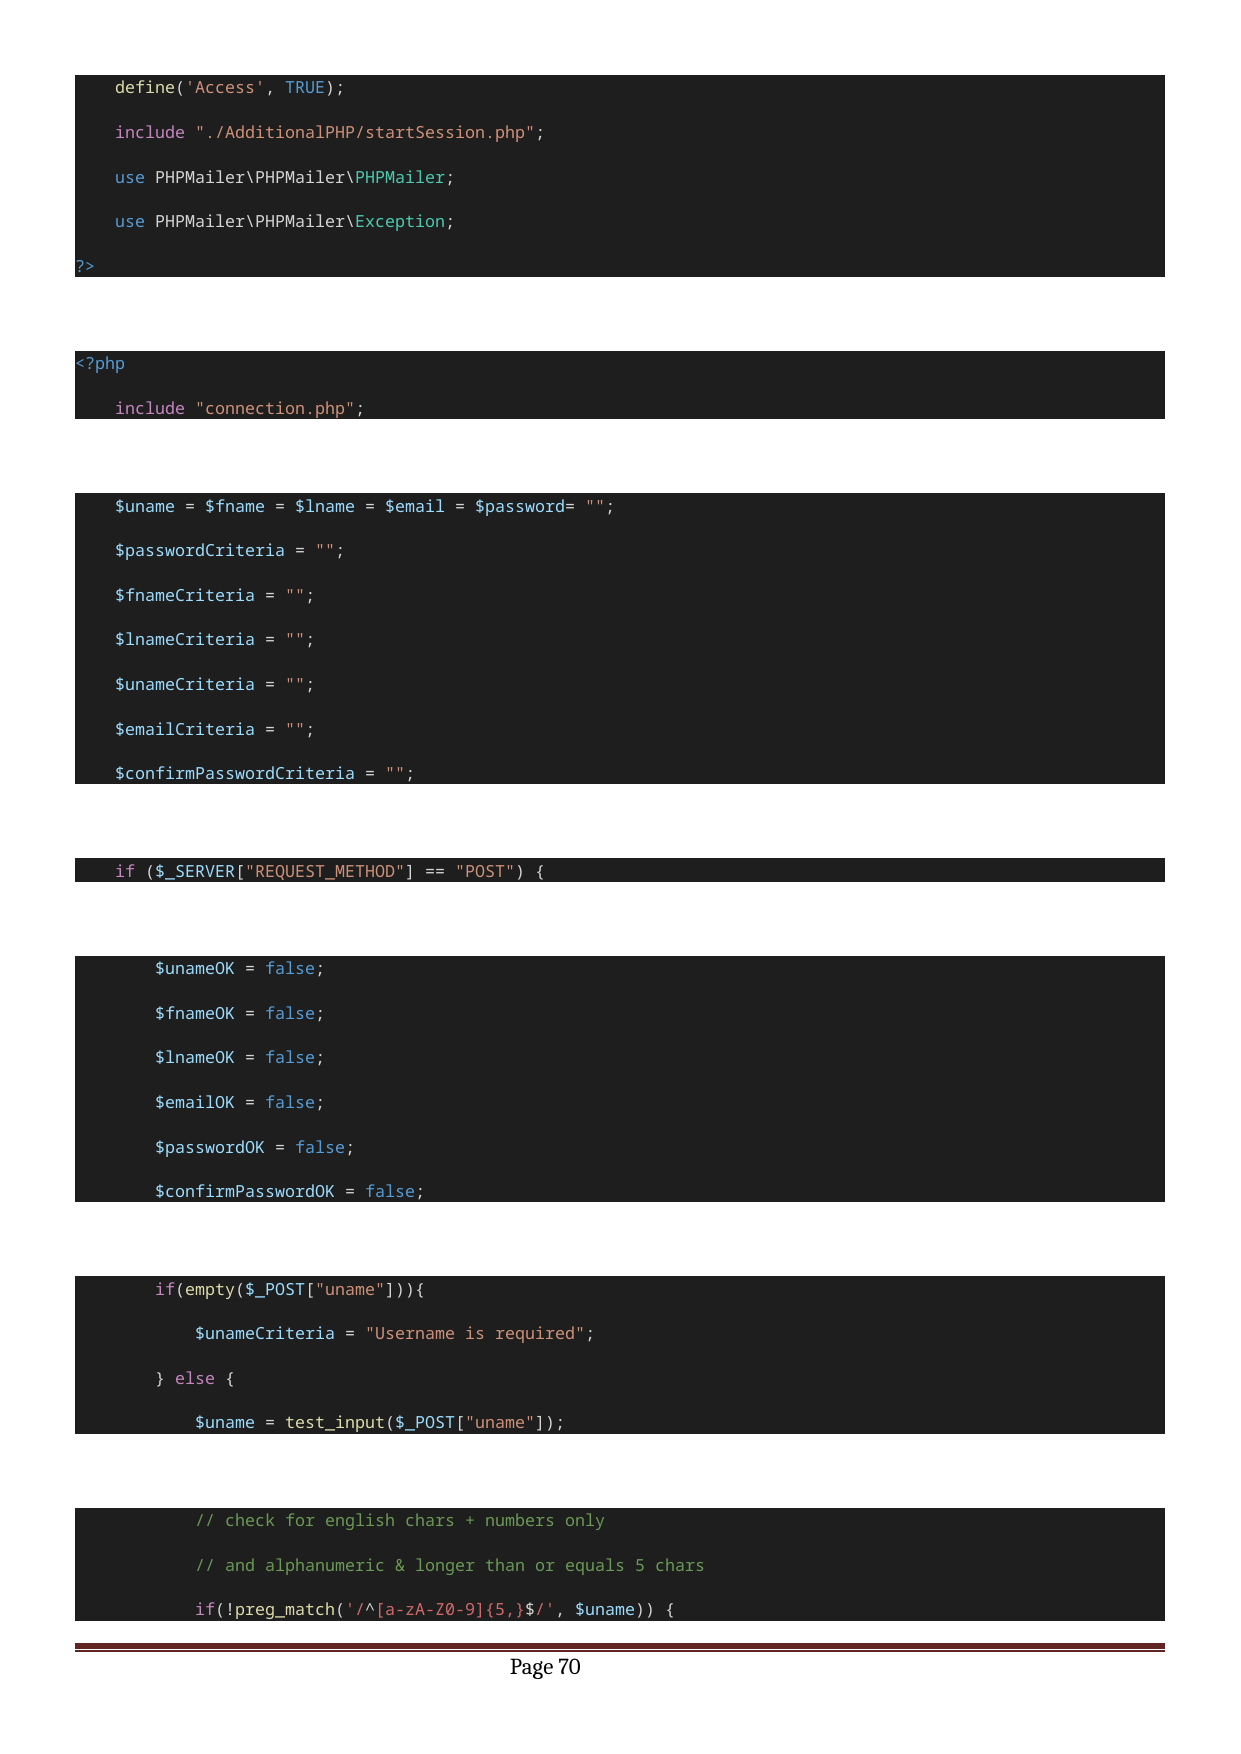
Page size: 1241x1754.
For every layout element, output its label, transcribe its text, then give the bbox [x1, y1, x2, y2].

text $fnameOK = false; [75, 1000, 1165, 1024]
text $unameCriteria = ""; [75, 671, 1165, 695]
text $confirmPasswordOK = false; [75, 1179, 1165, 1202]
text $emailOK = false; [75, 1089, 1165, 1113]
text $confirmPasswordCriteria = ""; [75, 761, 1165, 784]
text use PHPMailer\PHPMailer\PHPMailer; [75, 164, 1165, 188]
text <?php [75, 351, 1165, 375]
text $unameOK = false; [75, 956, 1165, 979]
text $passwordCriteria = ""; [75, 538, 1165, 561]
text $uname = $fname = $lname = $email = $password= ""; [75, 493, 1165, 517]
text $fnameCriteria = ""; [75, 582, 1165, 606]
text $passwordOK = false; [75, 1134, 1165, 1158]
text $lnameCriteria = ""; [75, 627, 1165, 651]
text if(empty($_POST["uname"])){ [75, 1276, 1165, 1300]
text $uname = test_input($_POST["uname"]); [75, 1410, 1165, 1434]
text } else { [75, 1366, 1165, 1389]
text if(!preg_match('/^[a-zA-Z0-9]{5,}$/', $uname)) { [75, 1597, 1165, 1621]
text // and alphanumeric & longer than or equals 5 chars [75, 1552, 1165, 1576]
text use PHPMailer\PHPMailer\Exception; [75, 209, 1165, 232]
text $emailCriteria = ""; [75, 716, 1165, 740]
text define('Access', TRUE); [75, 75, 1165, 99]
text $lnameOK = false; [75, 1045, 1165, 1069]
text $unameCriteria = "Username is required"; [75, 1321, 1165, 1345]
text // check for english chars + numbers only [75, 1508, 1165, 1531]
text ?> [75, 253, 1165, 277]
text include "connection.php"; [75, 396, 1165, 419]
text if ($_SERVER["REQUEST_METHOD"] == "POST") { [75, 858, 1165, 882]
text include "./AdditionalPHP/startSession.php"; [75, 119, 1165, 143]
